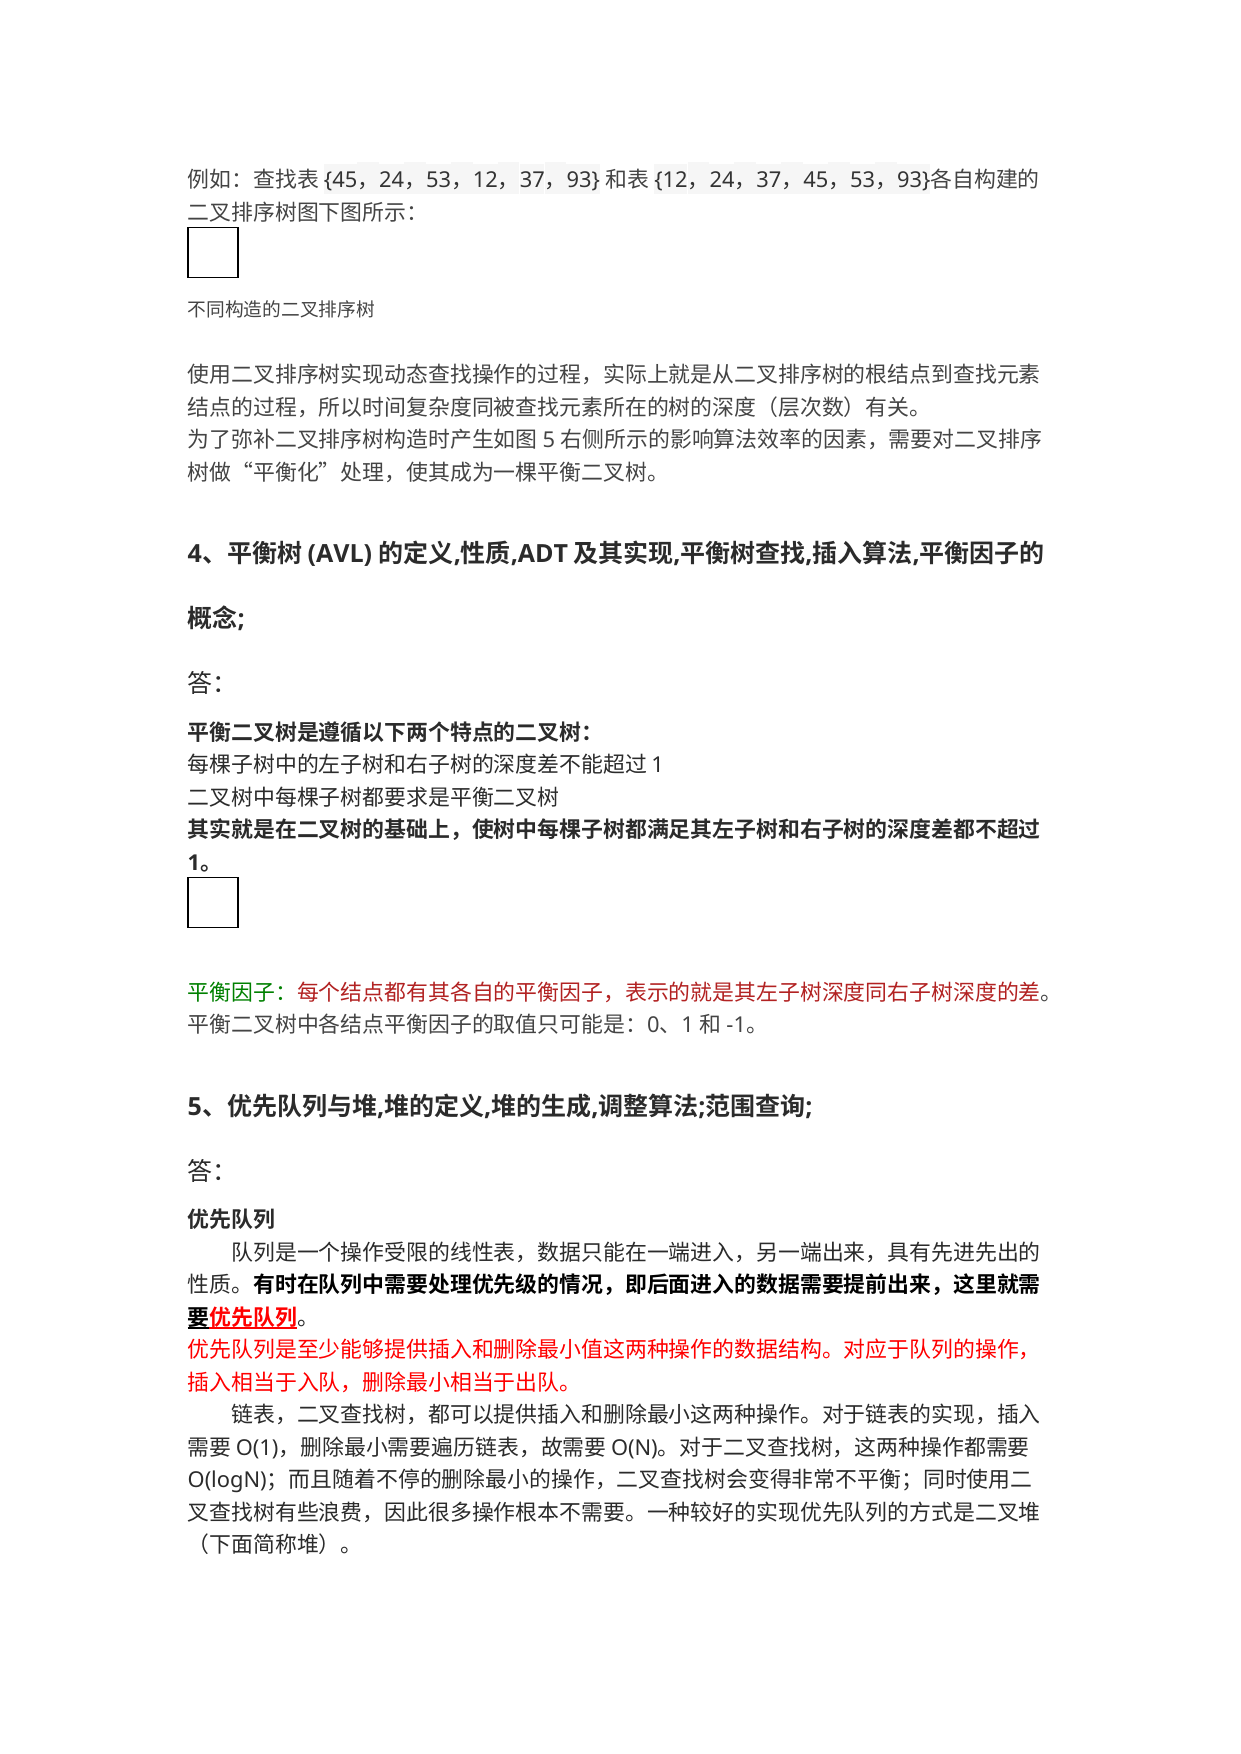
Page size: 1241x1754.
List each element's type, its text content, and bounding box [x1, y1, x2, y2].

text 优先队列 [187, 1202, 1053, 1234]
text 4、平衡树 (AVL) 的定义,性质,ADT及其实现,平衡树查找,插入算法,平衡因子的概念; [187, 519, 1053, 649]
text 平衡二叉树是遵循以下两个特点的二叉树： [187, 714, 1053, 747]
text 使用二叉排序树实现动态查找操作的过程，实际上就是从二叉排序树的根结点到查找元素结点的过程，所以时间复杂度同被查找元素所在的树的深度（层次数）有关。 [187, 357, 1053, 422]
text 答： [187, 649, 1053, 714]
text 链表，二叉查找树，都可以提供插入和删除最小这两种操作。对于链表的实现，插入需要O(1)，删除最小需要遍历链表，故需要O(N)。对于二叉查找树，这两种操作都需要O(logN)；而且随着不停的删除最小的操作，二叉查找树会变得非常不平衡；同时使用二叉查找树有些浪费，因此很多操作根本不需要。一种较好的实现优先队列的方式是二叉堆（下面简称堆）。 [187, 1397, 1053, 1559]
text ​​ [187, 227, 1053, 292]
text 例如：查找表 {45，24，53，12，37，93} 和表 {12，24，37，45，53，93}各自构建的二叉排序树图下图所示： [187, 162, 1053, 227]
text 优先队列是至少能够提供插入和删除最小值这两种操作的数据结构。对应于队列的操作，插入相当于入队，删除最小相当于出队。 [187, 1332, 1053, 1397]
text 平衡因子：每个结点都有其各自的平衡因子，表示的就是其左子树深度同右子树深度的差。平衡二叉树中各结点平衡因子的取值只可能是：0、1 和 -1。 [187, 974, 1053, 1039]
text 为了弥补二叉排序树构造时产生如图 5 右侧所示的影响算法效率的因素，需要对二叉排序树做“平衡化”处理，使其成为一棵平衡二叉树。 [187, 422, 1053, 487]
text 每棵子树中的左子树和右子树的深度差不能超过1 [187, 747, 1053, 779]
text 二叉树中每棵子树都要求是平衡二叉树 [187, 779, 1053, 812]
text 其实就是在二叉树的基础上，使树中每棵子树都满足其左子树和右子树的深度差都不超过1。 [187, 812, 1053, 877]
text 队列是一个操作受限的线性表，数据只能在一端进入，另一端出来，具有先进先出的性质。有时在队列中需要处理优先级的情况，即后面进入的数据需要提前出来，这里就需要优先队列。 [187, 1234, 1053, 1332]
text 不同构造的二叉排序树 [187, 292, 1053, 324]
text ​​ [187, 877, 1053, 942]
text 5、优先队列与堆,堆的定义,堆的生成,调整算法;范围查询; [187, 1072, 1053, 1137]
text 答： [187, 1137, 1053, 1202]
